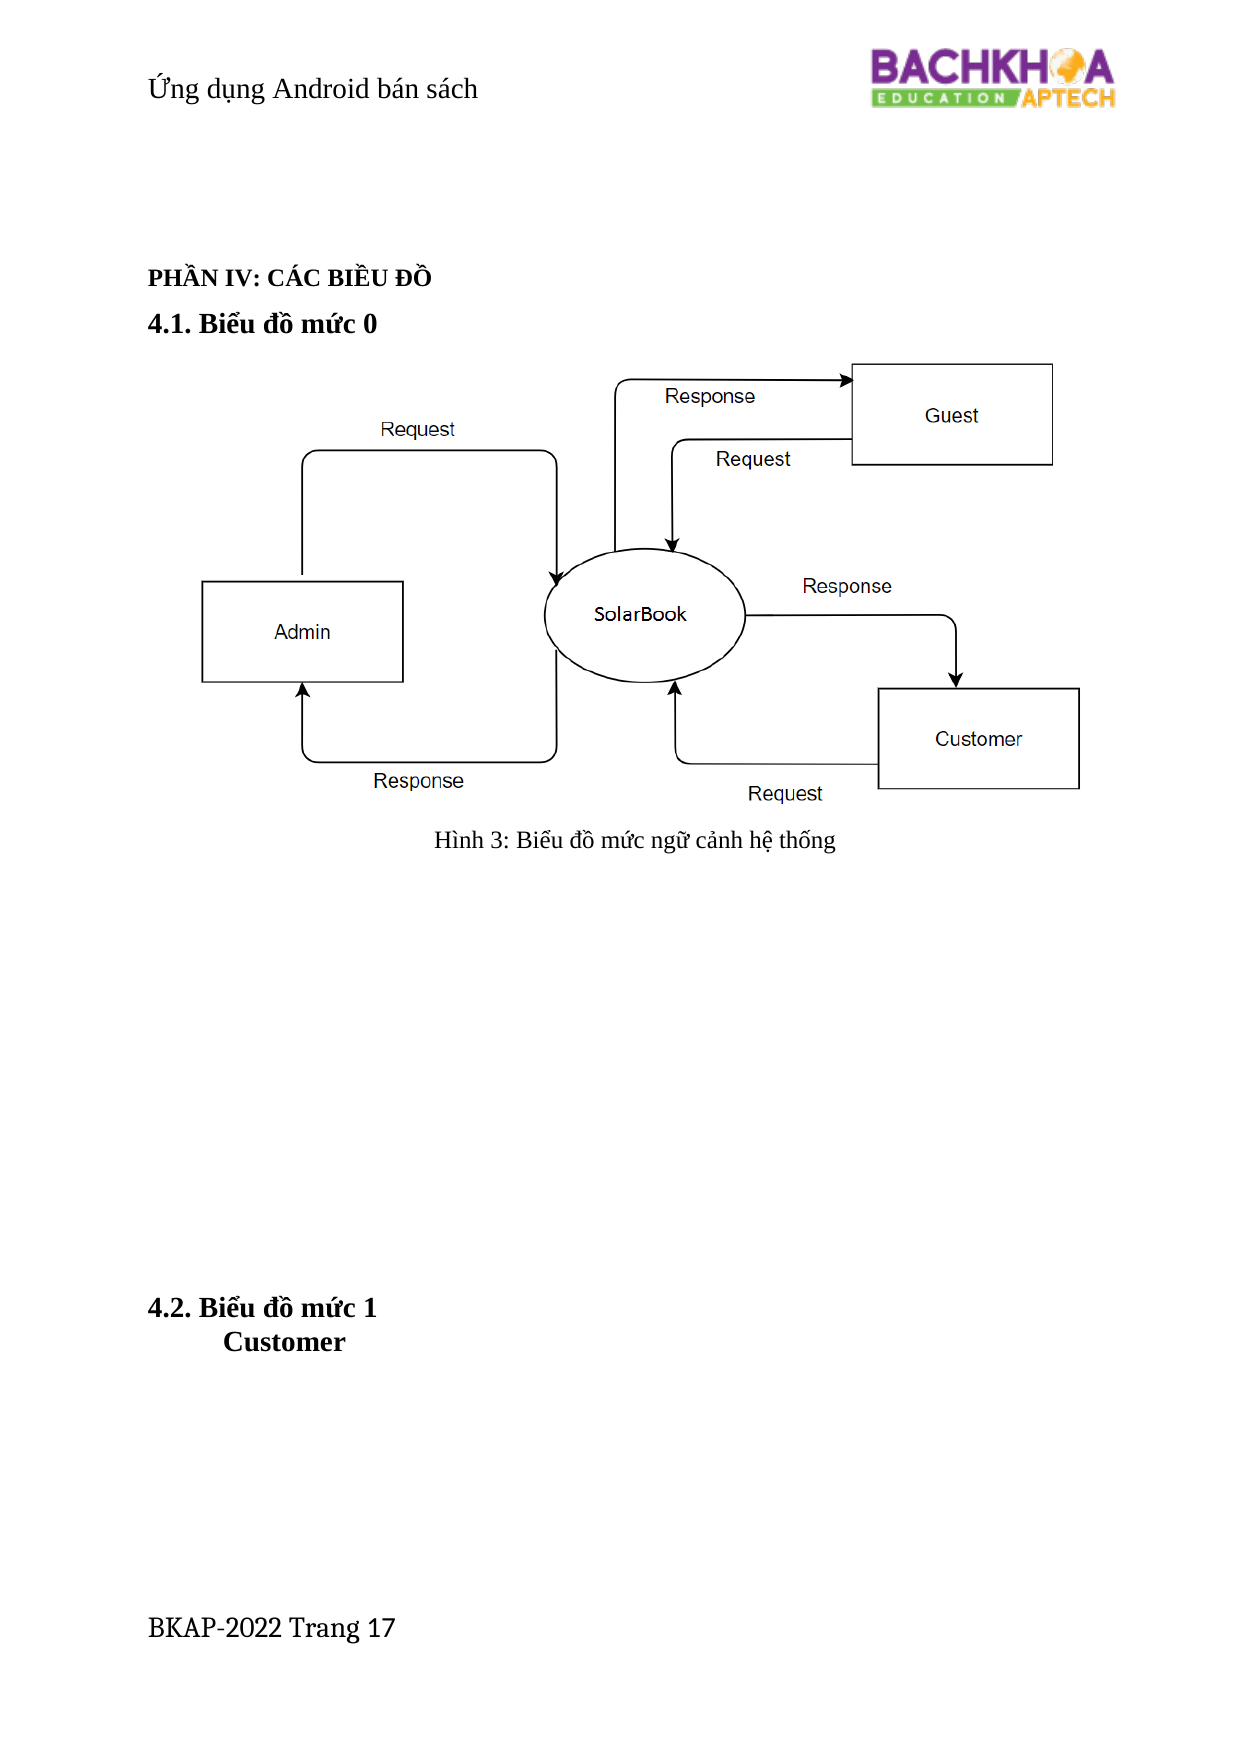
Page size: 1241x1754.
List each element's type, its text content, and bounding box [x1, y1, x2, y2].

picture [147, 340, 1123, 824]
picture [868, 47, 1120, 111]
text Hình 3: Biểu đồ mức ngữ cảnh hệ thống [148, 824, 1122, 854]
subtitle 4.2. Biểu đồ mức 1 [148, 1290, 1122, 1324]
subtitle PHẦN IV: CÁC BIỀU ĐỒ [148, 263, 1122, 292]
subtitle 4.1. Biểu đồ mức 0 [148, 307, 1122, 340]
text Customer [148, 1324, 1122, 1357]
